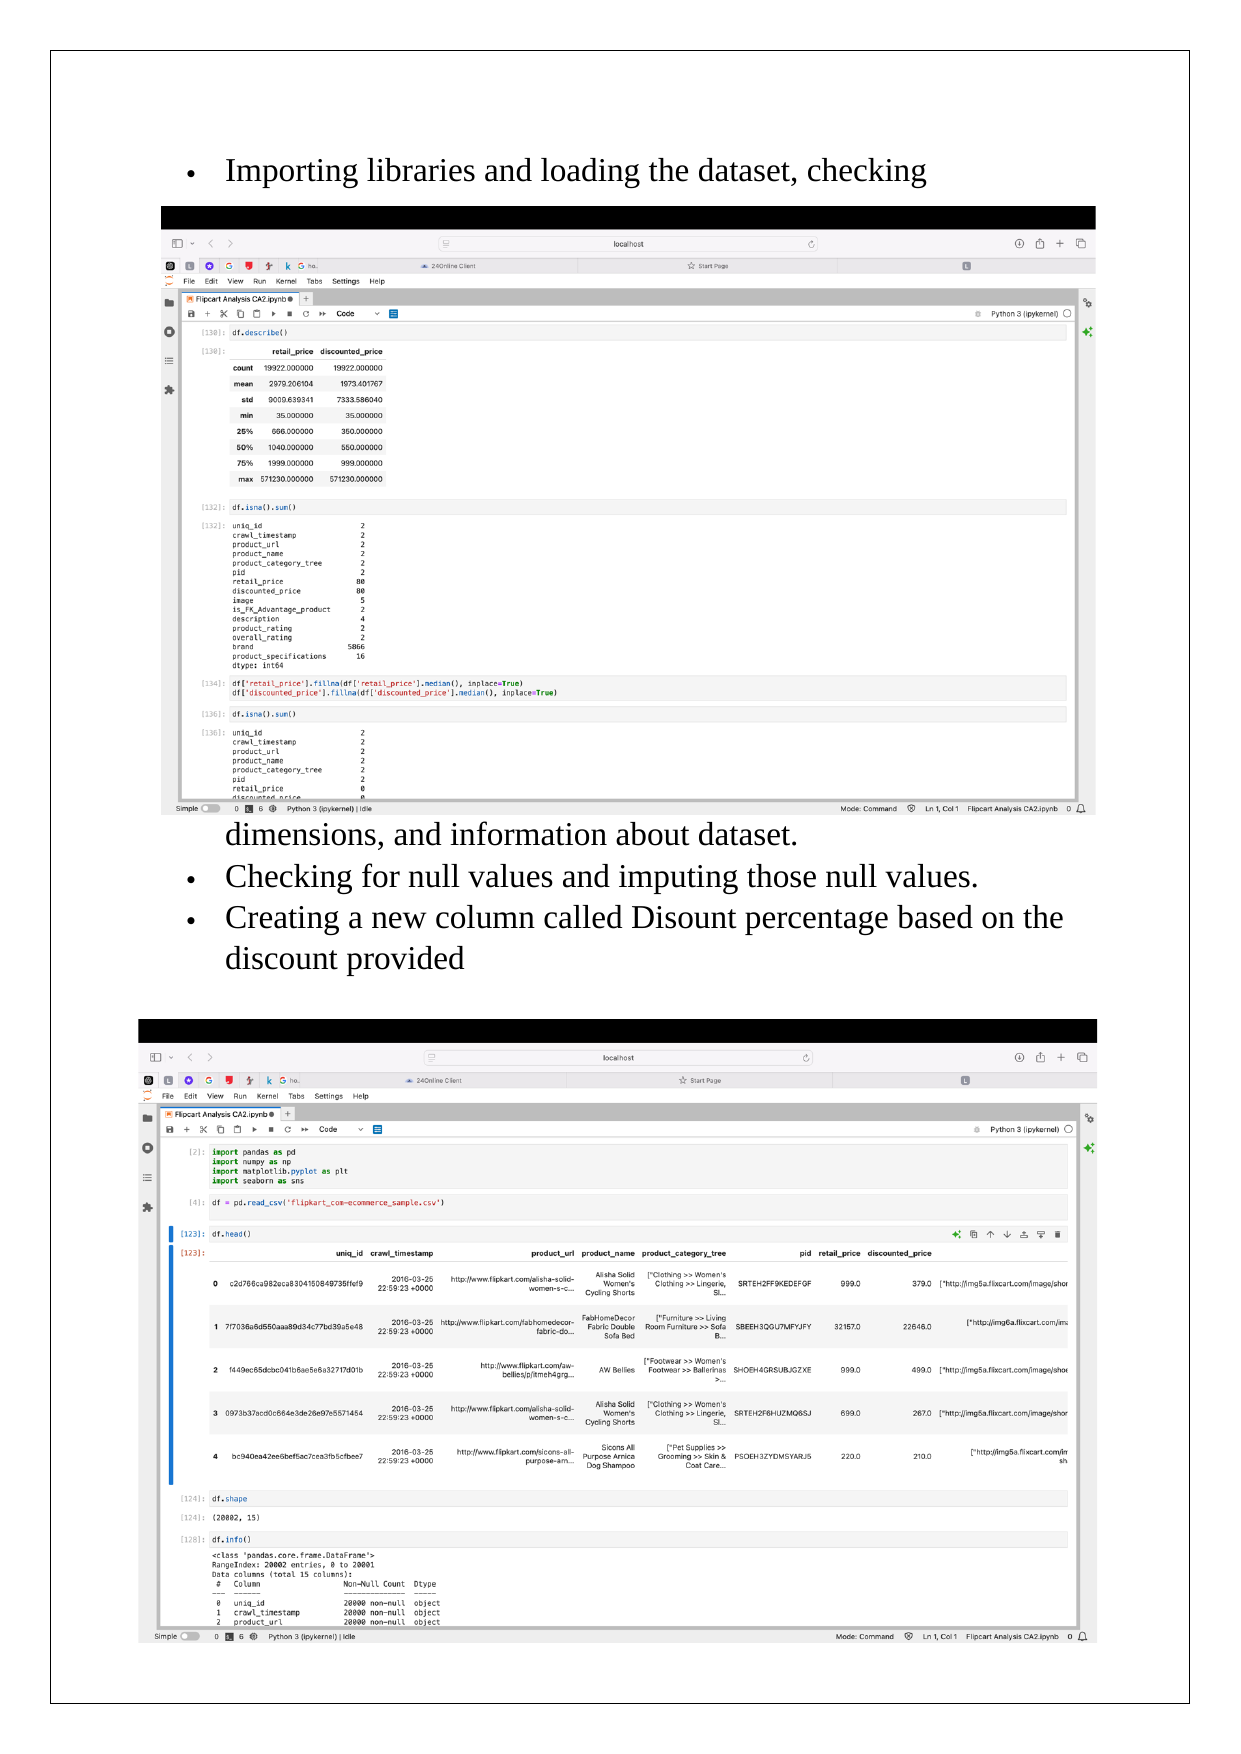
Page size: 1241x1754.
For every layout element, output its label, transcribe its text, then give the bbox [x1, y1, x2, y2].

picture [161, 206, 1096, 815]
list Creating a new column called Disount percentage based on the discount provided [187, 897, 1090, 977]
list Checking for null values and imputing those null values. [187, 856, 1090, 894]
list Importing libraries and loading the dataset, checking dimensions, and information about dataset. [187, 815, 1090, 853]
list Importing libraries and loading the dataset, checking dimensions, and information about dataset. [187, 150, 1090, 206]
picture [138, 1019, 1098, 1643]
